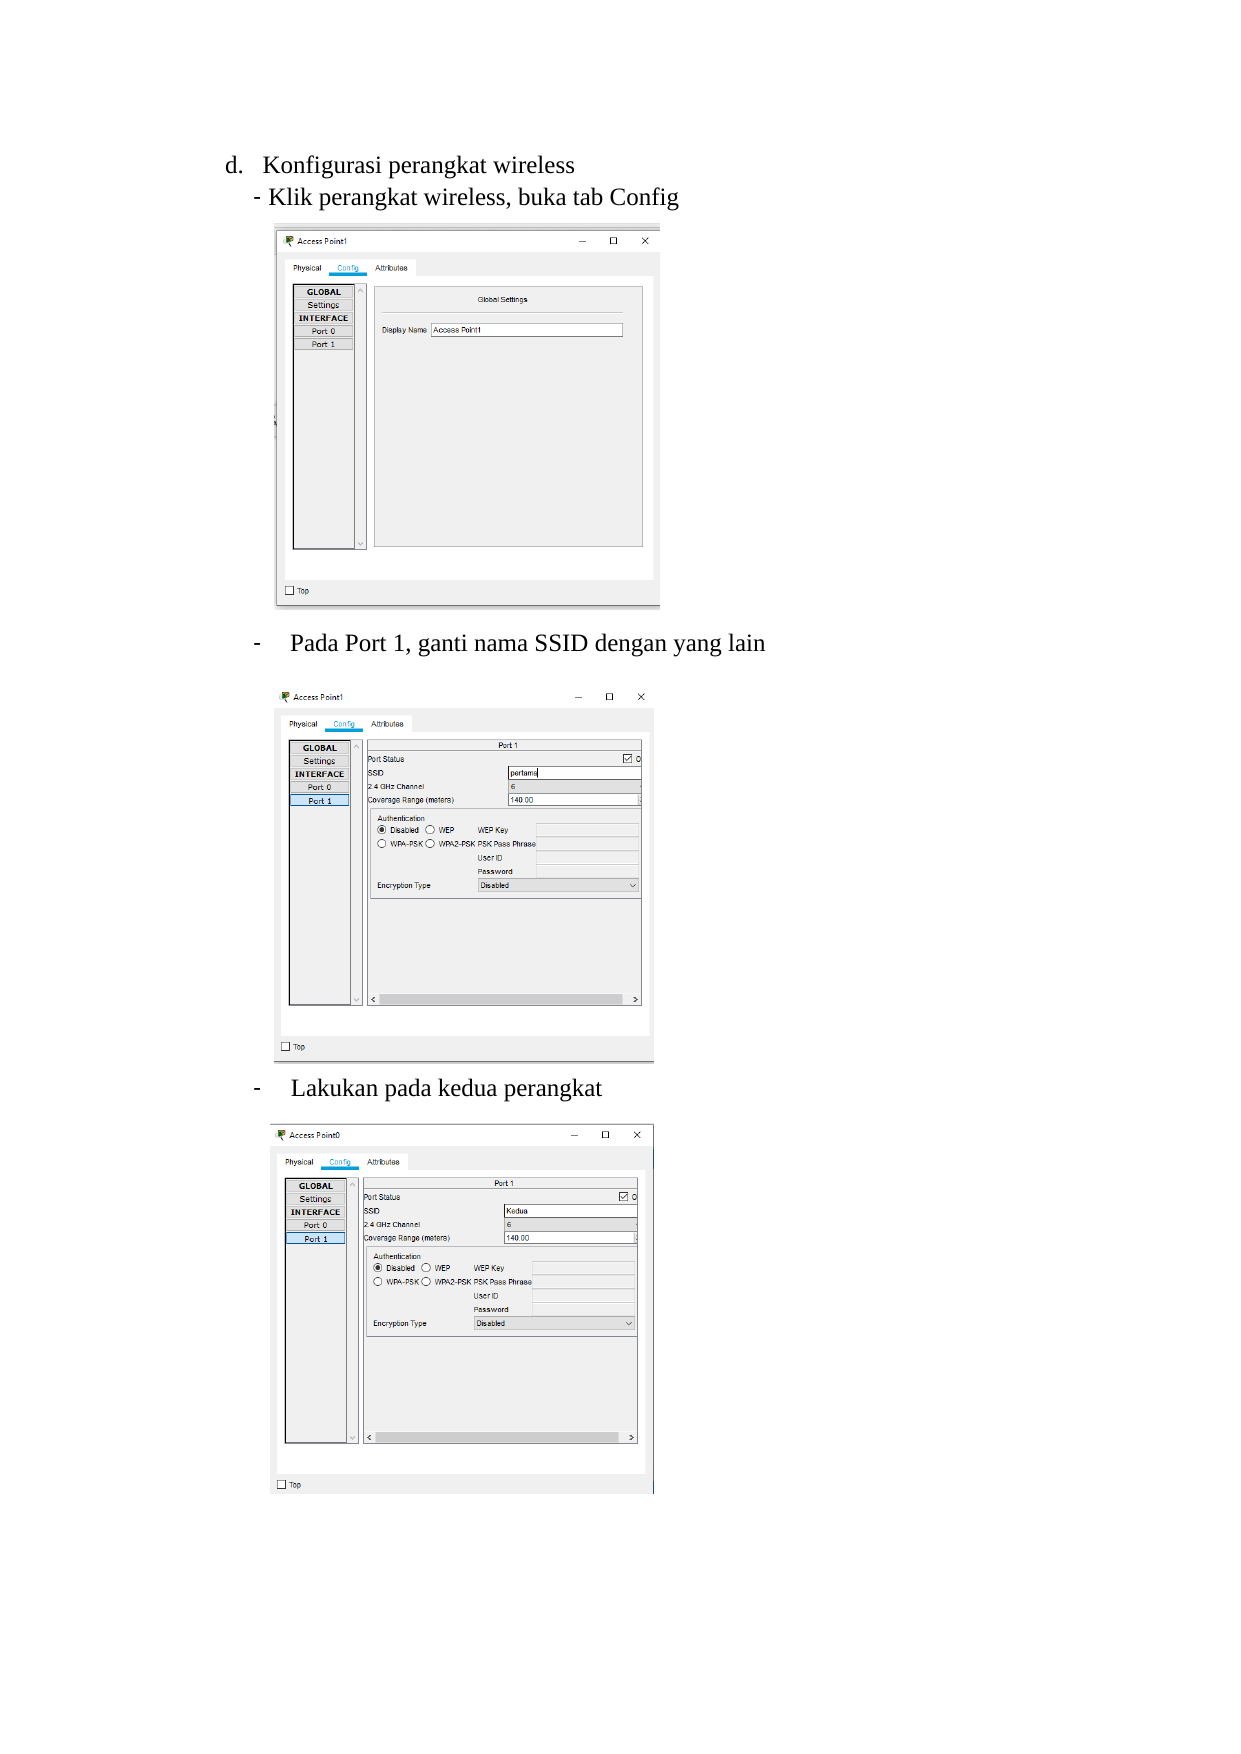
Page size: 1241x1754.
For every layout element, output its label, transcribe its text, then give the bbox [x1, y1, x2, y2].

picture [274, 223, 660, 610]
list Konfigurasi perangkat wireless [225, 150, 1090, 179]
list Klik perangkat wireless, buka tab Config [253, 181, 1090, 212]
picture [274, 690, 654, 1064]
picture [270, 1123, 654, 1494]
list Pada Port 1, ganti nama SSID dengan yang lain [253, 627, 1090, 657]
list Lakukan pada kedua perangkat [253, 1072, 1090, 1103]
